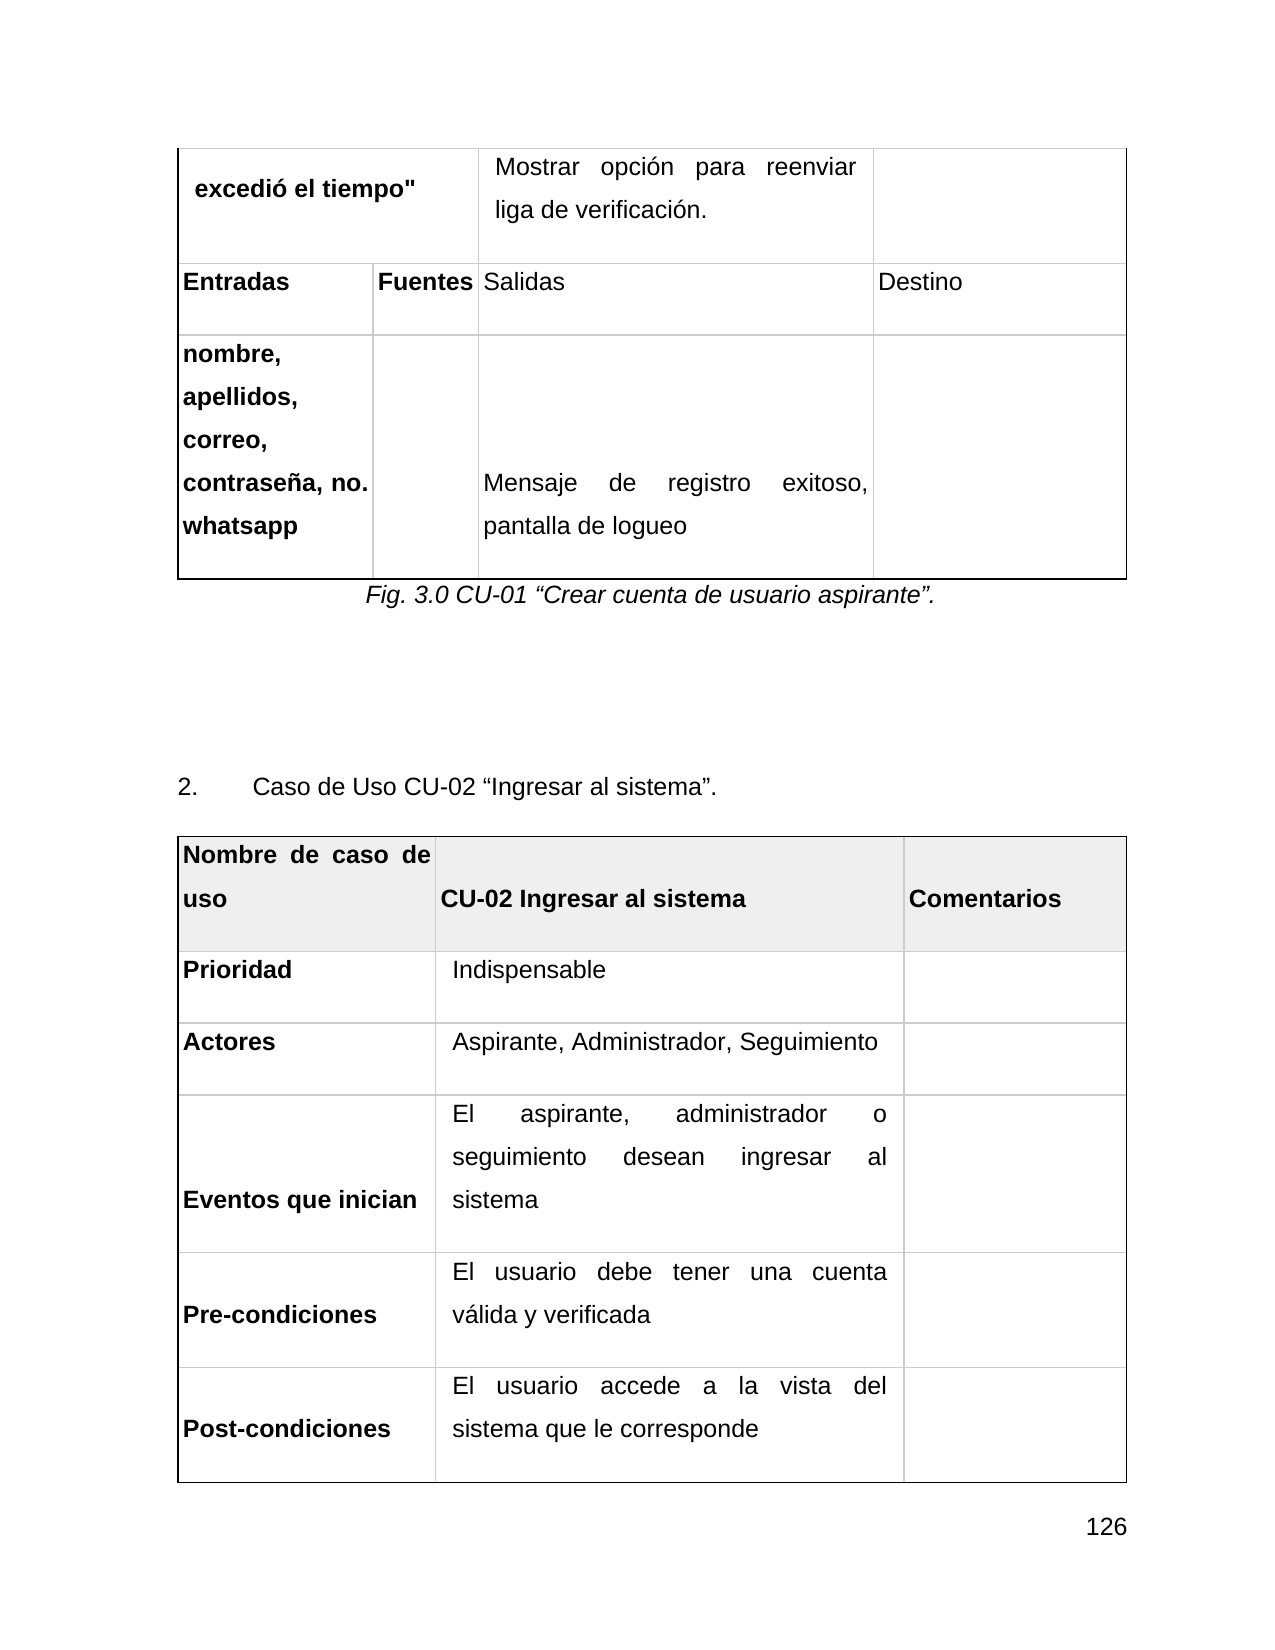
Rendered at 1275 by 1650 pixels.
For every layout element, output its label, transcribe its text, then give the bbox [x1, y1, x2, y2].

table_cell Post-condiciones [179, 1368, 435, 1481]
table_cell [874, 336, 1126, 578]
table_cell El usuario debe tener una cuenta válida y verificada [436, 1253, 903, 1367]
table_cell Mostrar opción para reenviar liga de verificación. [479, 149, 873, 262]
table_cell Aspirante, Administrador, Seguimiento [436, 1024, 903, 1094]
table_cell Fuentes [374, 264, 478, 334]
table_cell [179, 149, 478, 262]
table_cell Destino [874, 264, 1126, 334]
table_header CU-02 Ingresar al sistema [436, 837, 903, 951]
table_cell El aspirante, administrador o seguimiento desean ingresar al sistema [436, 1096, 903, 1252]
table_cell El usuario accede a la vista del sistema que le corresponde [436, 1368, 903, 1481]
text Fig. 3.0 CU-01 “Crear cuenta de usuario aspirante”. [177, 580, 1127, 609]
table_cell Pre-condiciones [179, 1253, 435, 1367]
table_cell [874, 149, 1126, 262]
table_cell [905, 1096, 1126, 1252]
table_cell [905, 952, 1126, 1022]
table_cell [905, 1368, 1126, 1481]
table_cell Mensaje de registro exitoso, pantalla de logueo [479, 336, 873, 578]
table_cell [905, 1024, 1126, 1094]
table_cell [374, 336, 478, 578]
table_cell Actores [179, 1024, 435, 1094]
table_header Nombre de caso de uso [179, 837, 435, 951]
table_cell Eventos que inician [179, 1096, 435, 1252]
table_cell Salidas [479, 264, 873, 334]
table_cell [905, 1253, 1126, 1367]
table_cell Entradas [179, 264, 372, 334]
list Caso de Uso CU-02 “Ingresar al sistema”. [177, 772, 1127, 801]
table_cell Indispensable [436, 952, 903, 1022]
table_cell nombre, apellidos, correo, contraseña, no. whatsapp [179, 336, 372, 578]
table_header Comentarios [905, 837, 1126, 951]
table_cell Prioridad [179, 952, 435, 1022]
